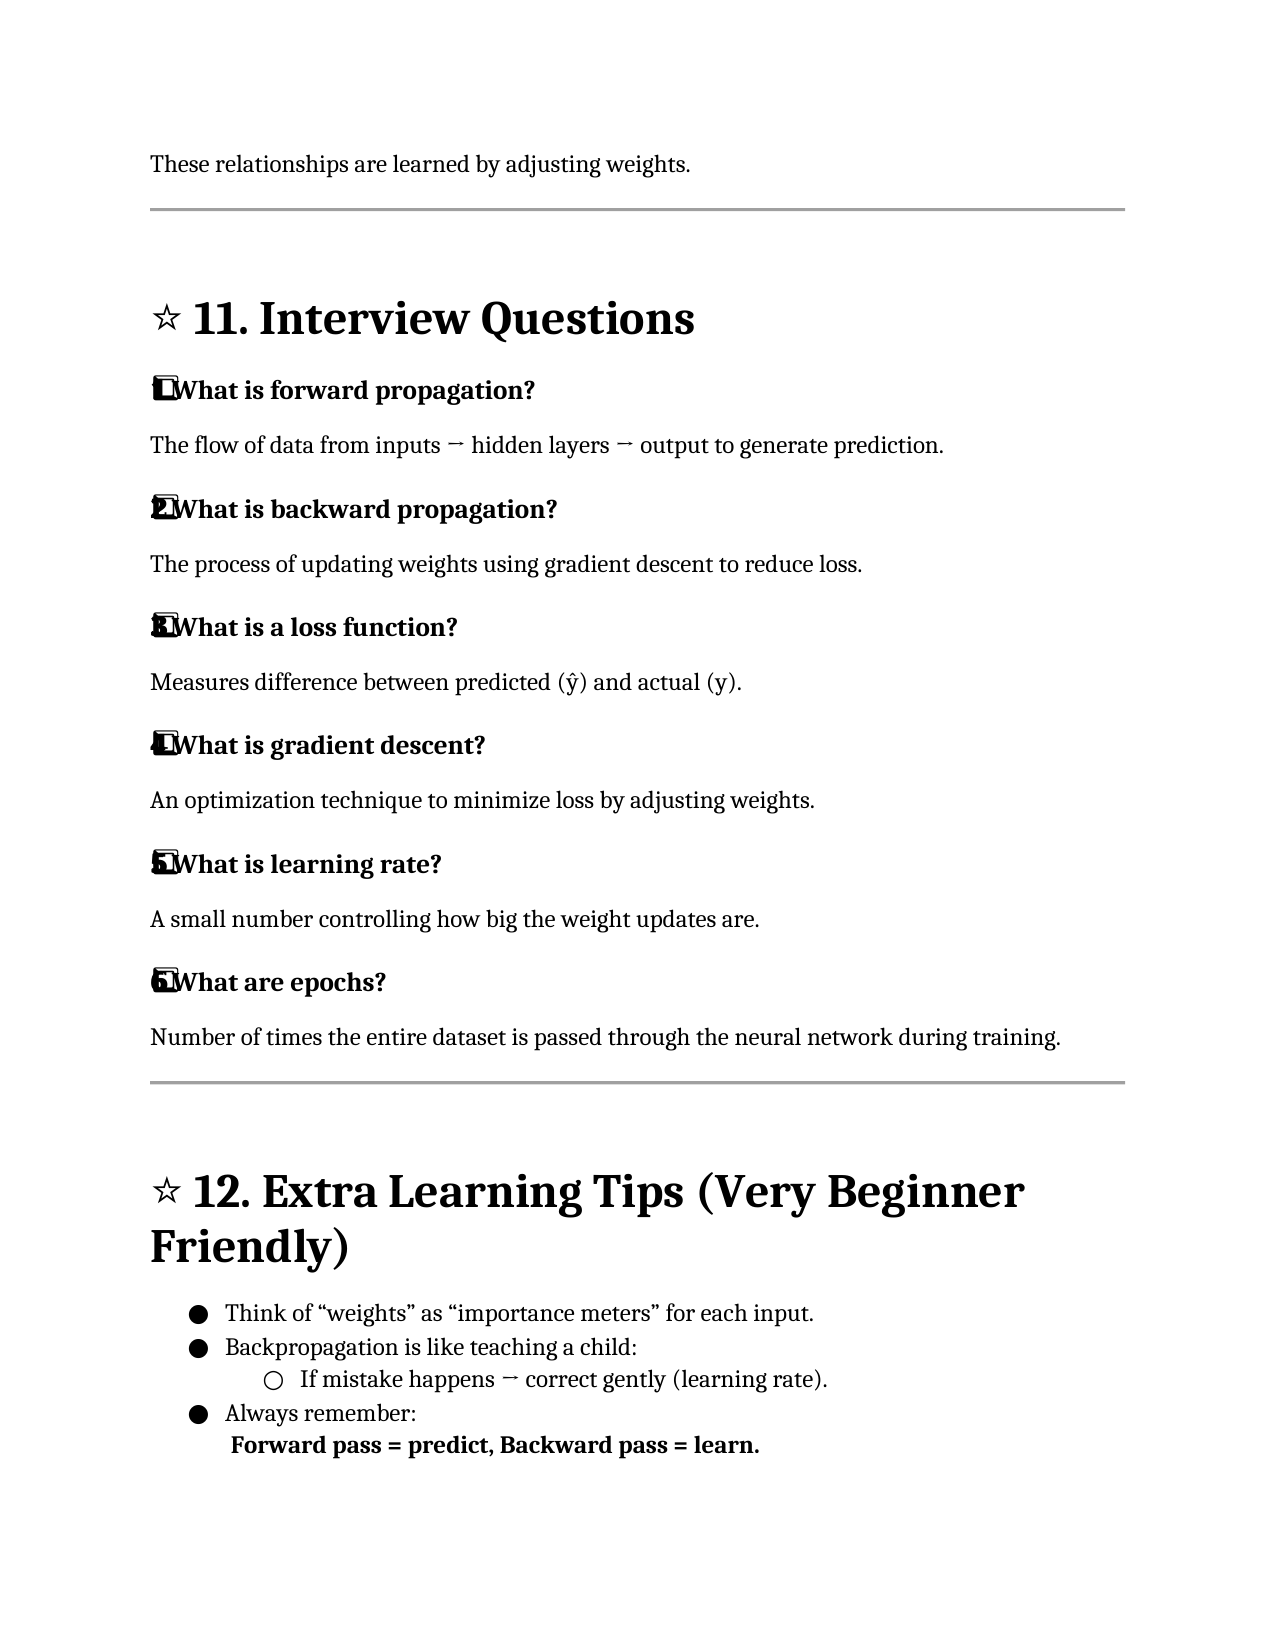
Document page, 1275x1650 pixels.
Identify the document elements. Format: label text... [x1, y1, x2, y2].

subtitle 6️⃣ What are epochs? [150, 967, 1125, 998]
list Backpropagation is like teaching a child: [187, 1332, 1125, 1361]
subtitle 1️⃣ What is forward propagation? [150, 375, 1125, 406]
subtitle 2️⃣ What is backward propagation? [150, 494, 1125, 525]
subtitle ⭐ 12. Extra Learning Tips (Very Beginner Friendly) [150, 1164, 1125, 1274]
text An optimization technique to minimize loss by adjusting weights. [150, 786, 1125, 815]
list Always remember: Forward pass = predict, Backward pass = learn. [187, 1398, 1125, 1460]
subtitle 4️⃣ What is gradient descent? [150, 730, 1125, 761]
text Measures difference between predicted (ŷ) and actual (y). [150, 668, 1125, 697]
text A small number controlling how big the weight updates are. [150, 905, 1125, 933]
text The process of updating weights using gradient descent to reduce loss. [150, 550, 1125, 578]
text These relationships are learned by adjusting weights. [150, 150, 1125, 179]
list If mistake happens → correct gently (learning rate). [262, 1365, 1125, 1394]
subtitle ⭐ 11. Interview Questions [150, 291, 1125, 346]
text Number of times the entire dataset is passed through the neural network during training. [150, 1023, 1125, 1052]
subtitle 3️⃣ What is a loss function? [150, 612, 1125, 643]
text The flow of data from inputs → hidden layers → output to generate prediction. [150, 431, 1125, 460]
subtitle 5️⃣ What is learning rate? [150, 849, 1125, 880]
list Think of “weights” as “importance meters” for each input. [187, 1299, 1125, 1328]
